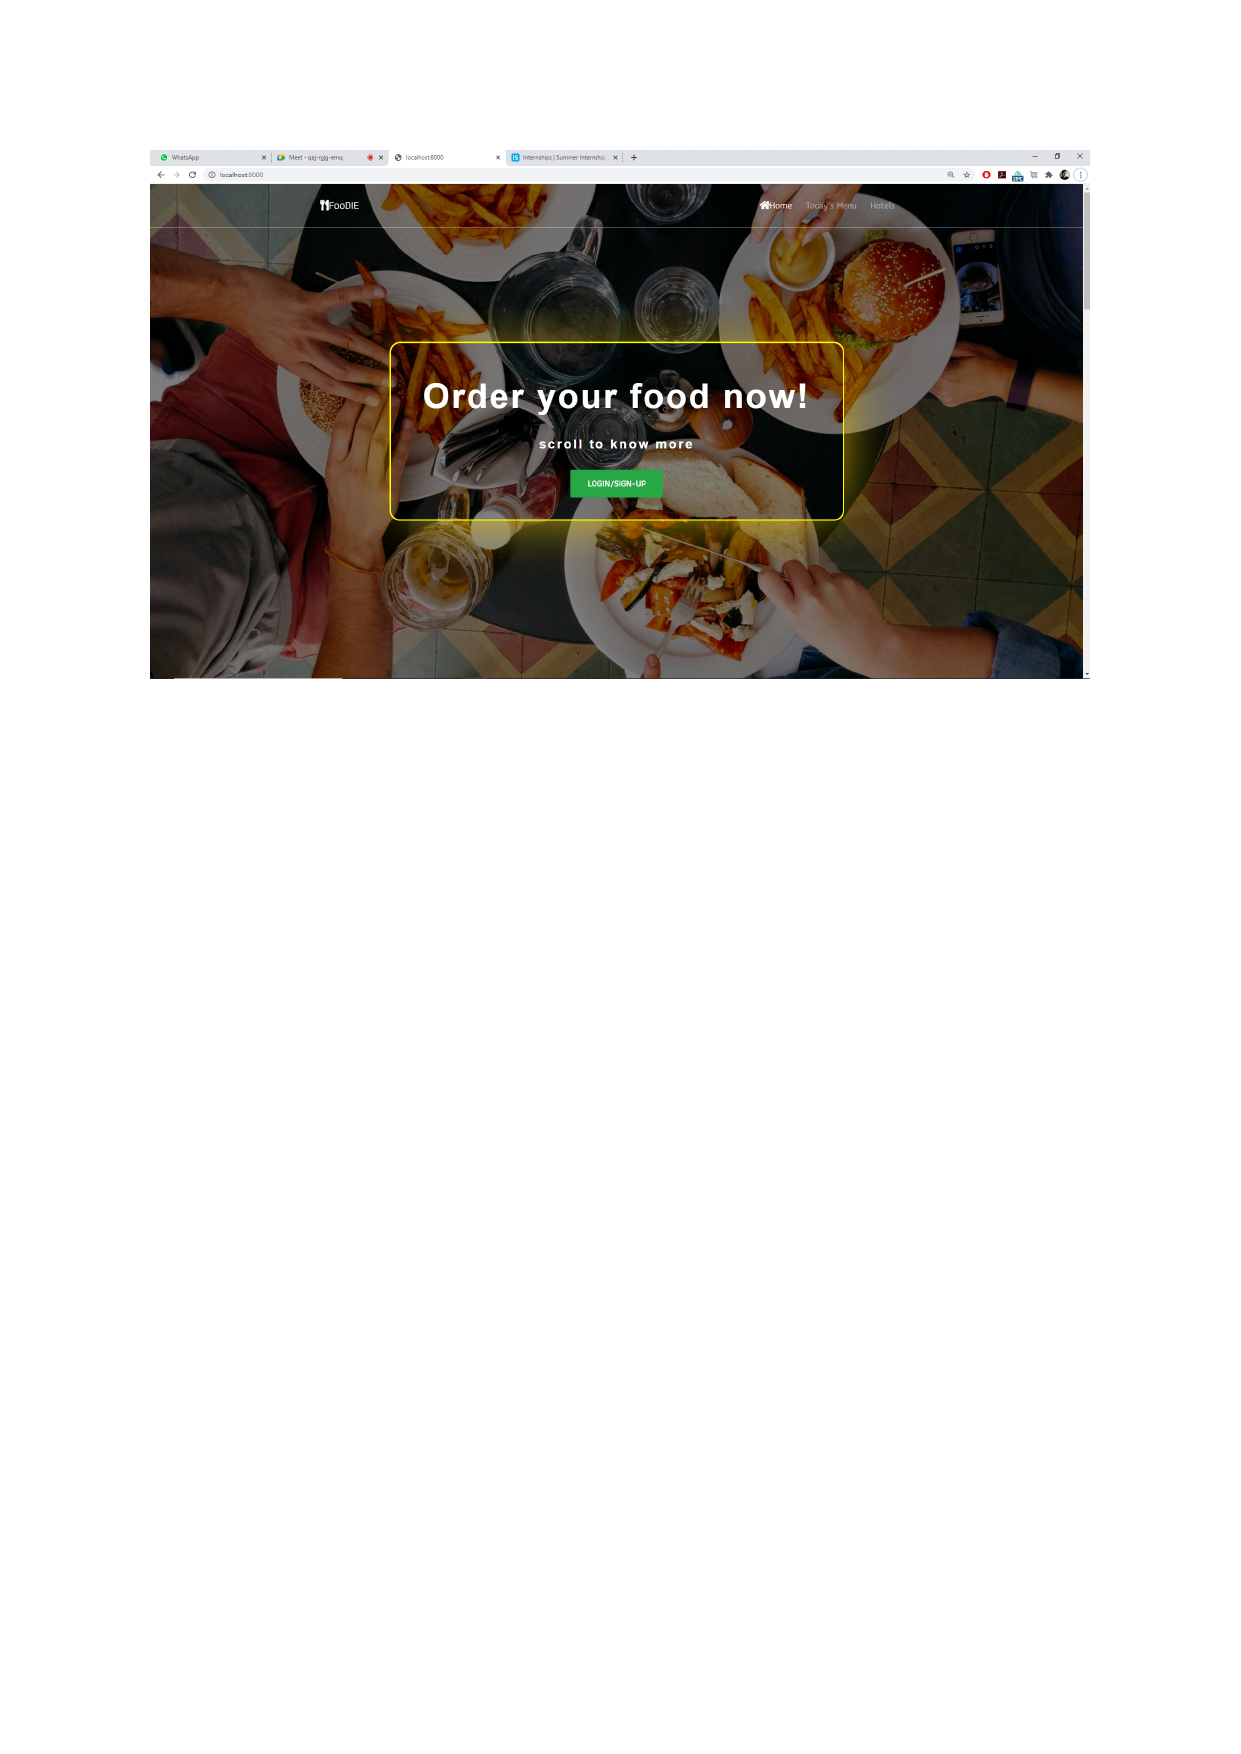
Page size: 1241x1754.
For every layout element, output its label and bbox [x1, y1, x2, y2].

picture [150, 150, 1091, 679]
